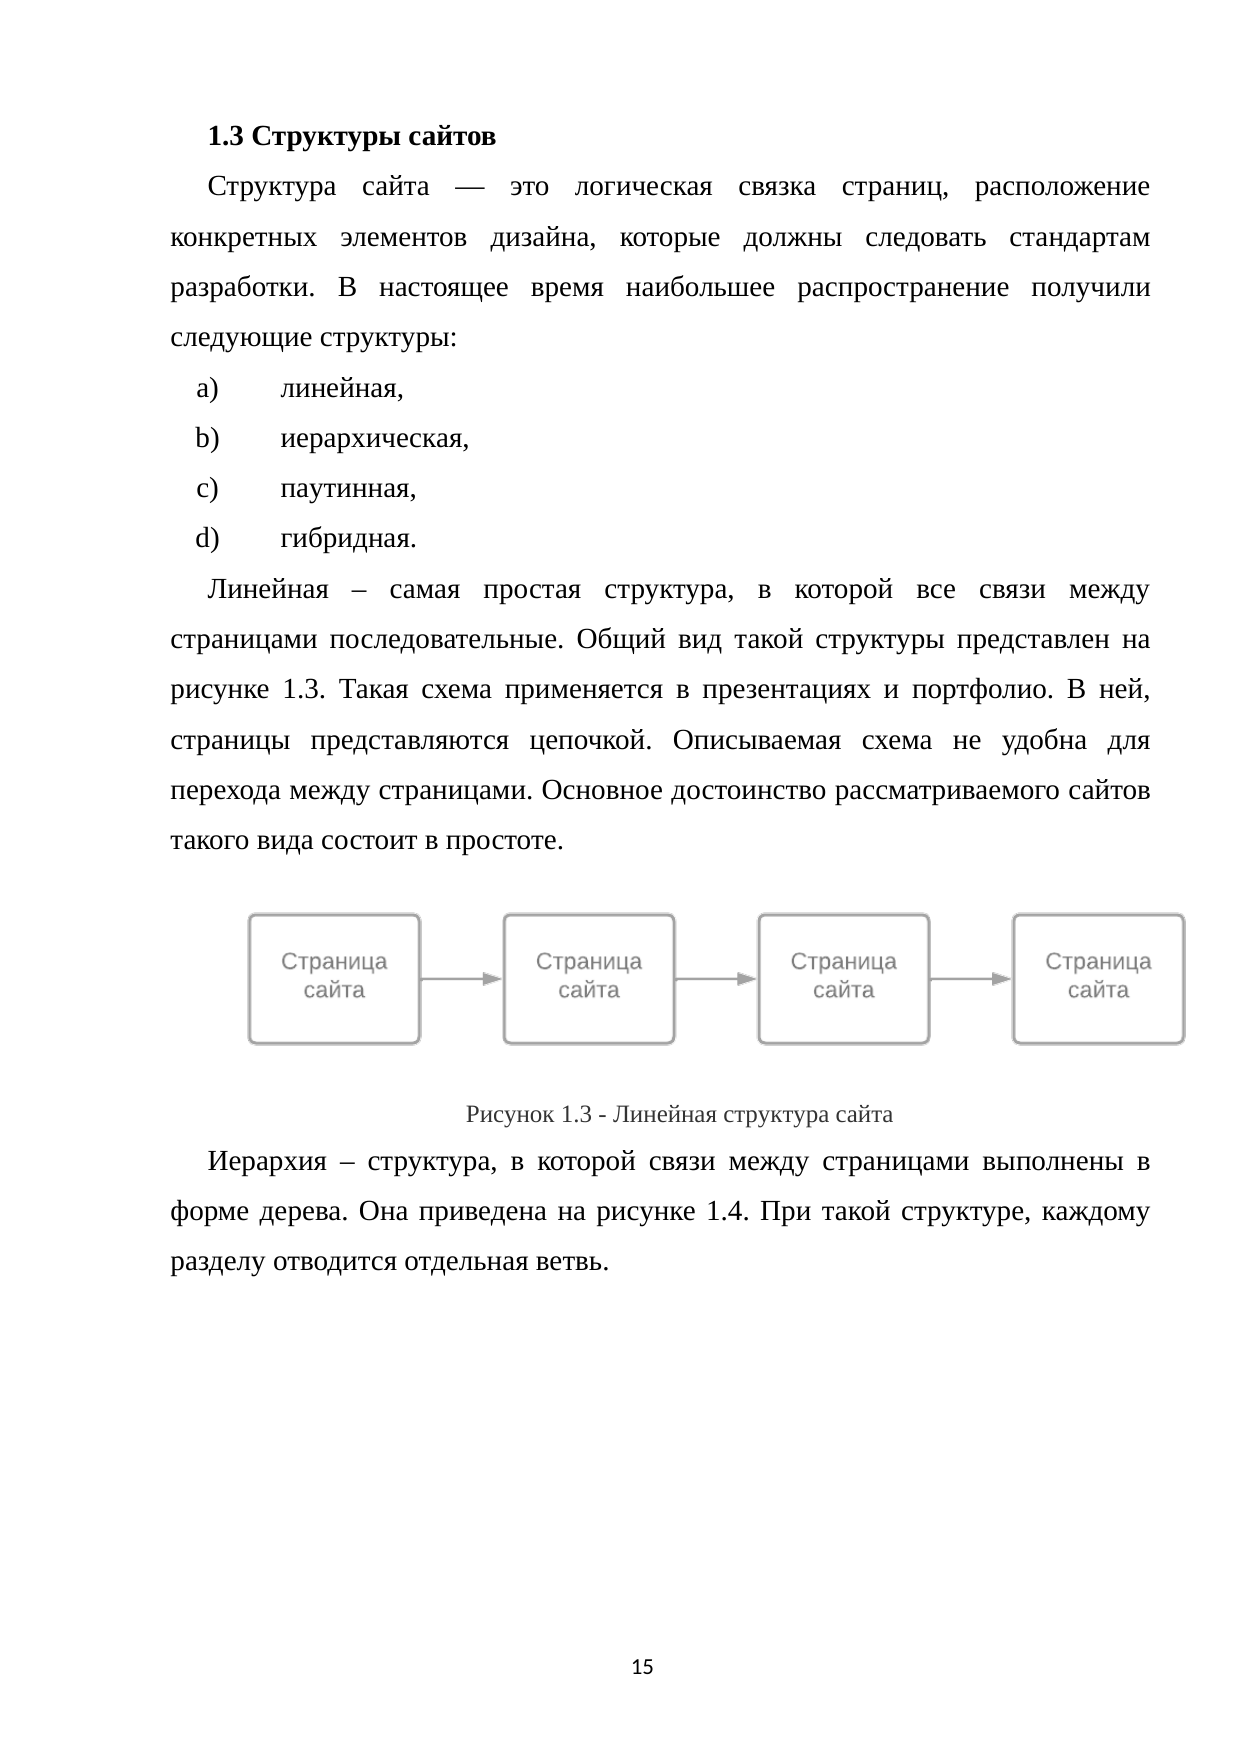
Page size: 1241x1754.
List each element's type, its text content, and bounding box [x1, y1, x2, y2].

text Линейная – самая простая структура, в которой все связи между страницами последовательные. Общий вид такой структуры представлен на рисунке 1.3. Такая схема применяется в презентациях и портфолио. В ней, страницы представляются цепочкой. Описываемая схема не удобна для перехода между страницами. Основное достоинство рассматриваемого сайтов такого вида состоит в простоте. [170, 571, 1152, 856]
text Иерархия – структура, в которой связи между страницами выполнены в форме дерева. Она приведена на рисунке 1.4. При такой структуре, каждому разделу отводится отдельная ветвь. [170, 1143, 1152, 1277]
text Рисунок 1.3 - Линейная структура сайта [170, 1099, 1152, 1128]
picture [207, 872, 1226, 1086]
list иерархическая, [170, 420, 1152, 453]
list паутинная, [170, 470, 1152, 504]
text Структура сайта — это логическая связка страниц, расположение конкретных элементов дизайна, которые должны следовать стандартам разработки. В настоящее время наибольшее распространение получили следующие структуры: [170, 168, 1152, 353]
list гибридная. [170, 521, 1152, 554]
list линейная, [170, 370, 1152, 403]
subtitle 1.3 Структуры сайтов [170, 118, 1152, 152]
